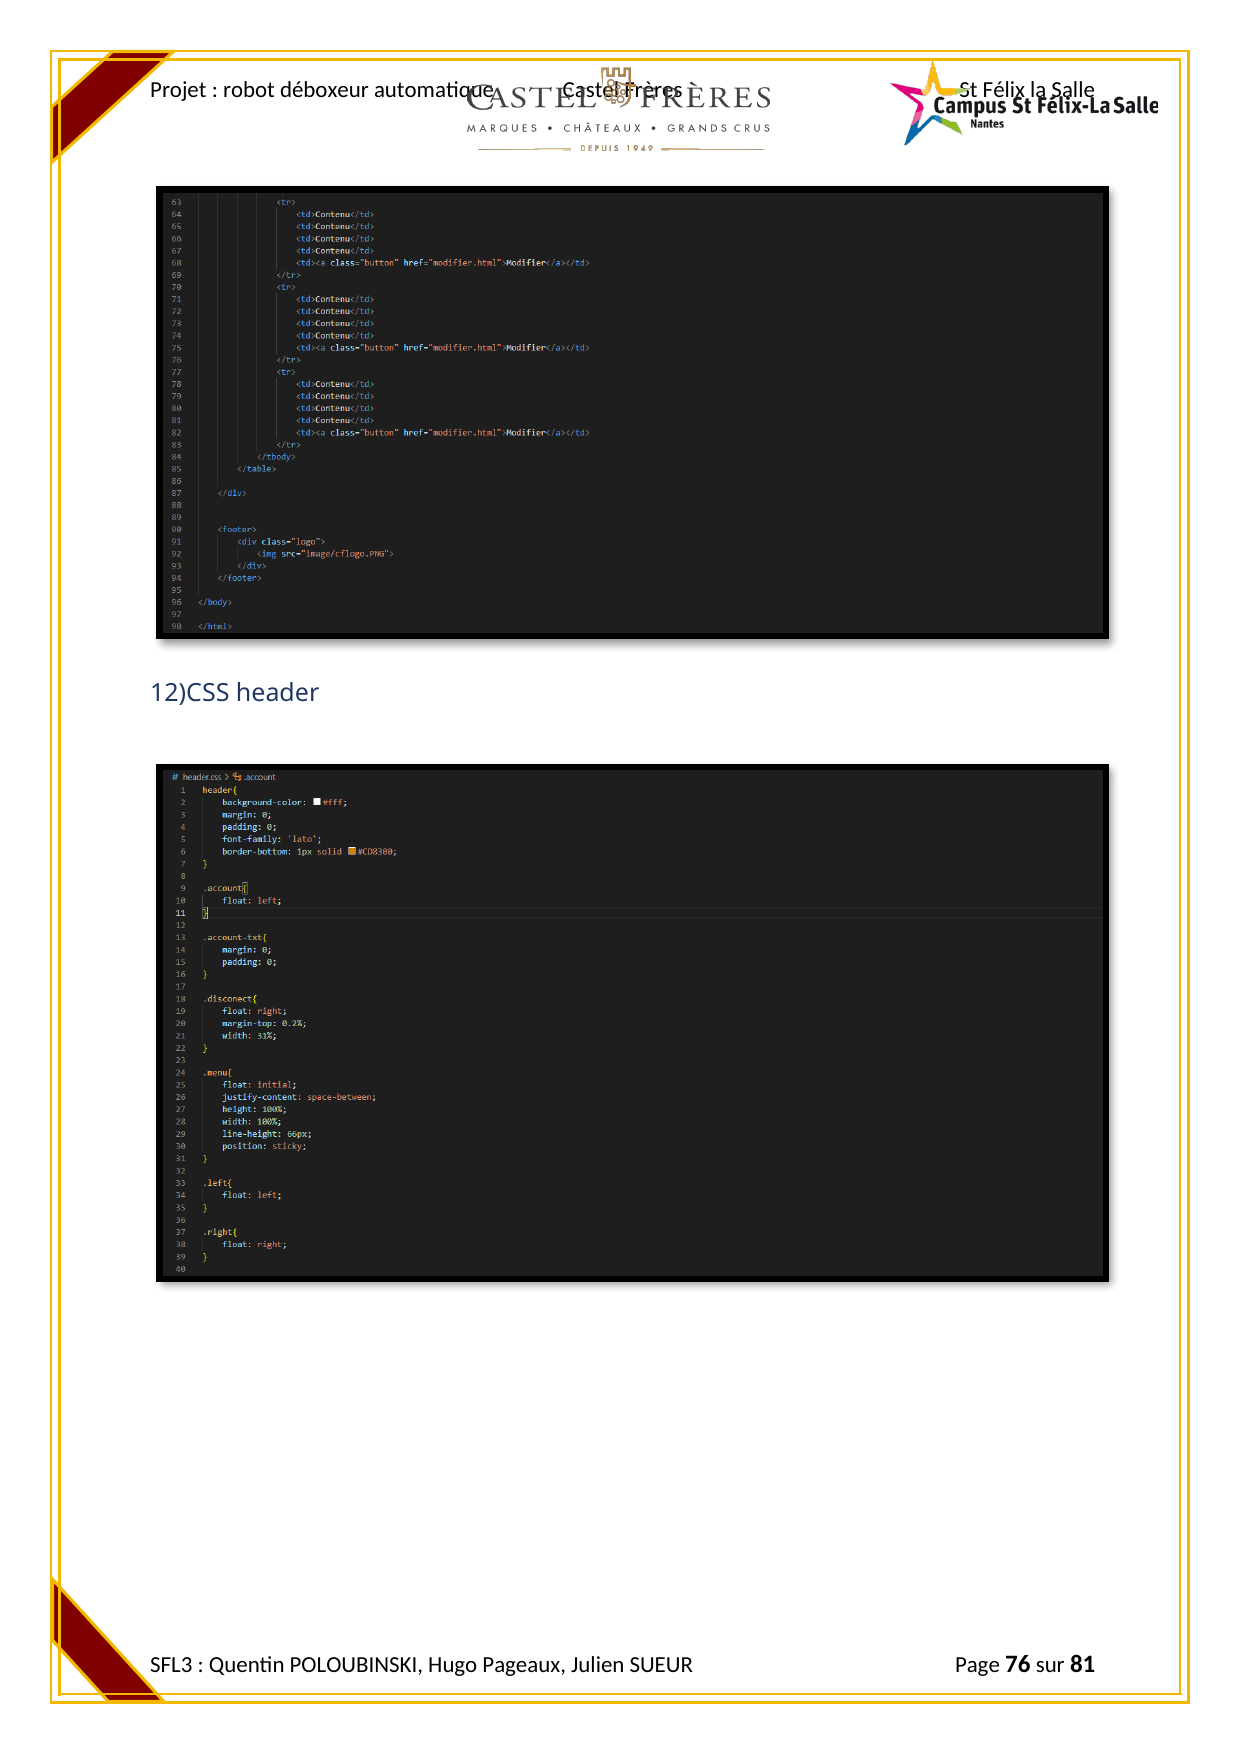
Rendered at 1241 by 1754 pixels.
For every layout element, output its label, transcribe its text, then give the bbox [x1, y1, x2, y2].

picture [163, 193, 1103, 633]
picture [460, 59, 773, 157]
subtitle 12)CSS header [150, 674, 1090, 708]
picture [889, 60, 1158, 145]
picture [163, 770, 1103, 1276]
